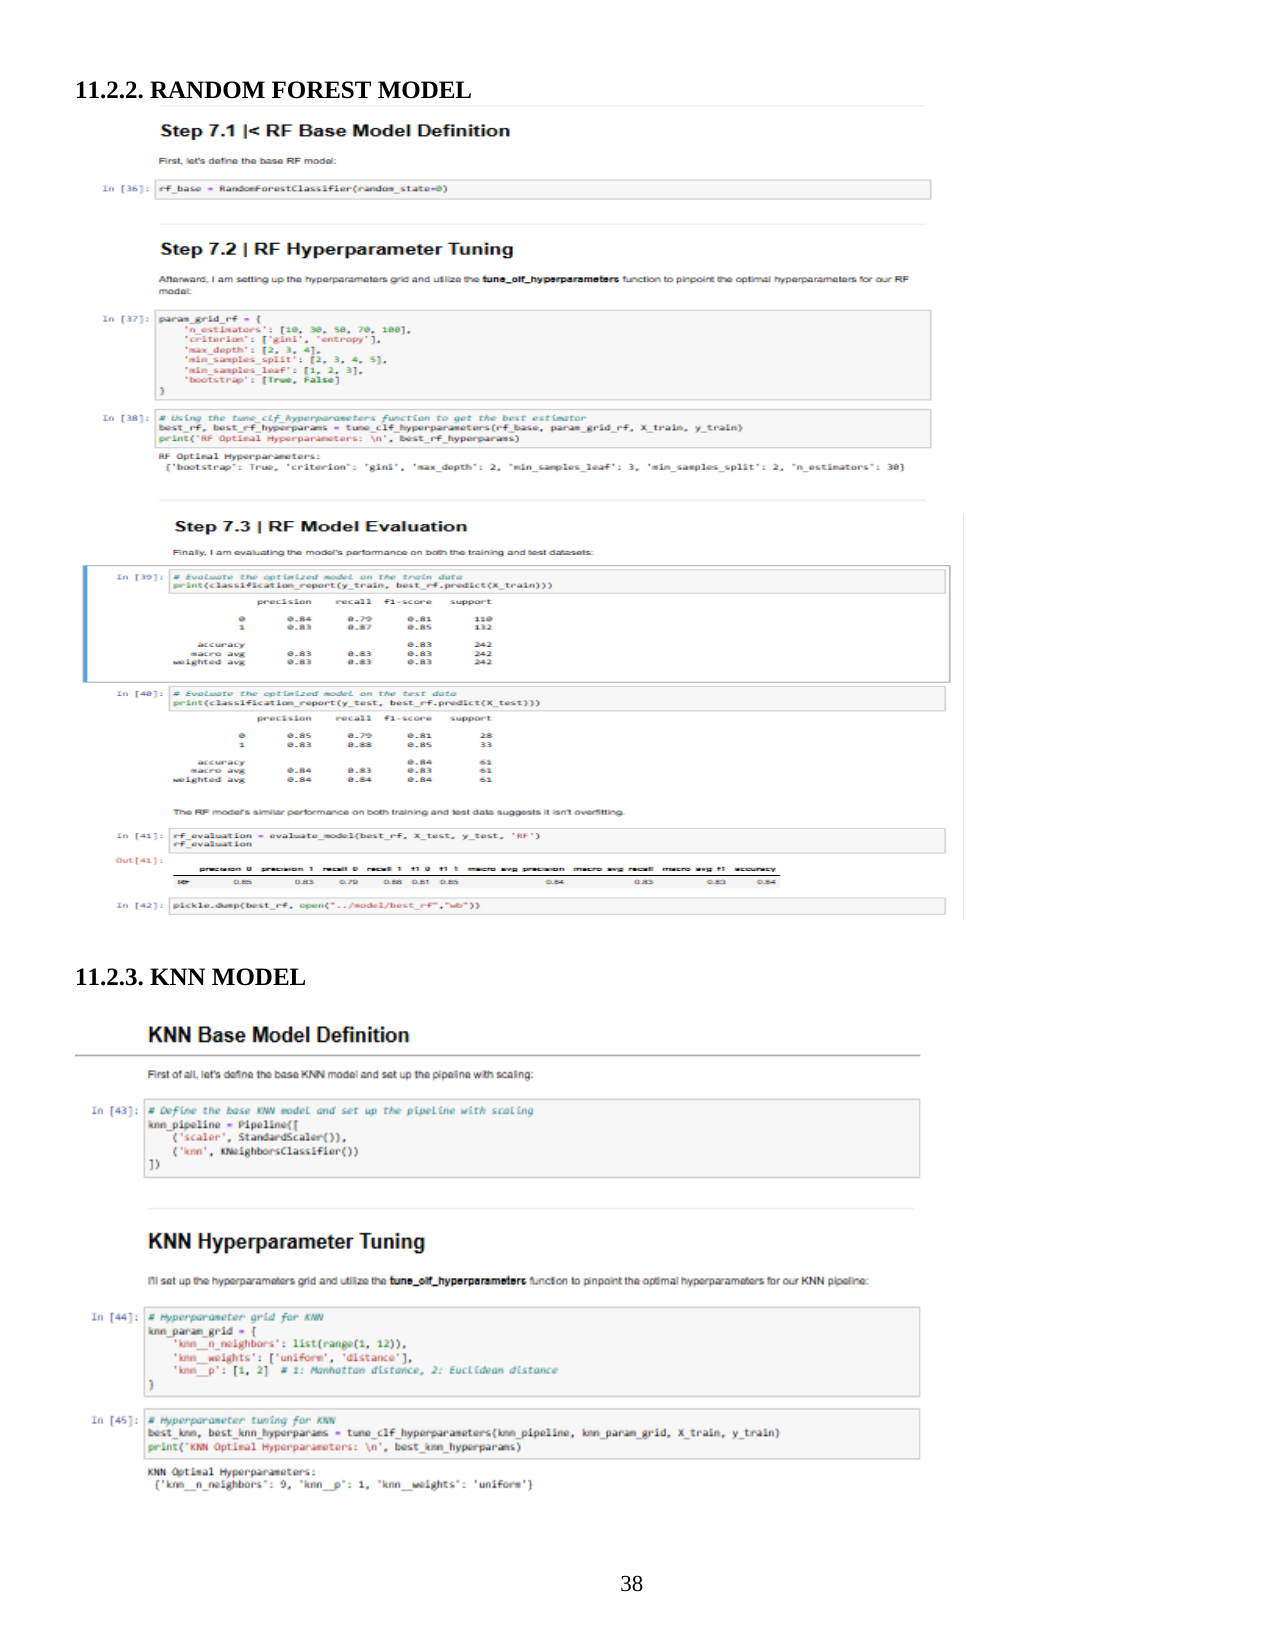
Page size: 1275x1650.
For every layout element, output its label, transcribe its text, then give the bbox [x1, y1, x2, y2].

text 11.2.2. RANDOM FOREST MODEL [75, 75, 1200, 104]
picture [75, 103, 949, 501]
picture [75, 1019, 921, 1496]
picture [75, 513, 964, 920]
text 11.2.3. KNN MODEL [75, 962, 1200, 991]
